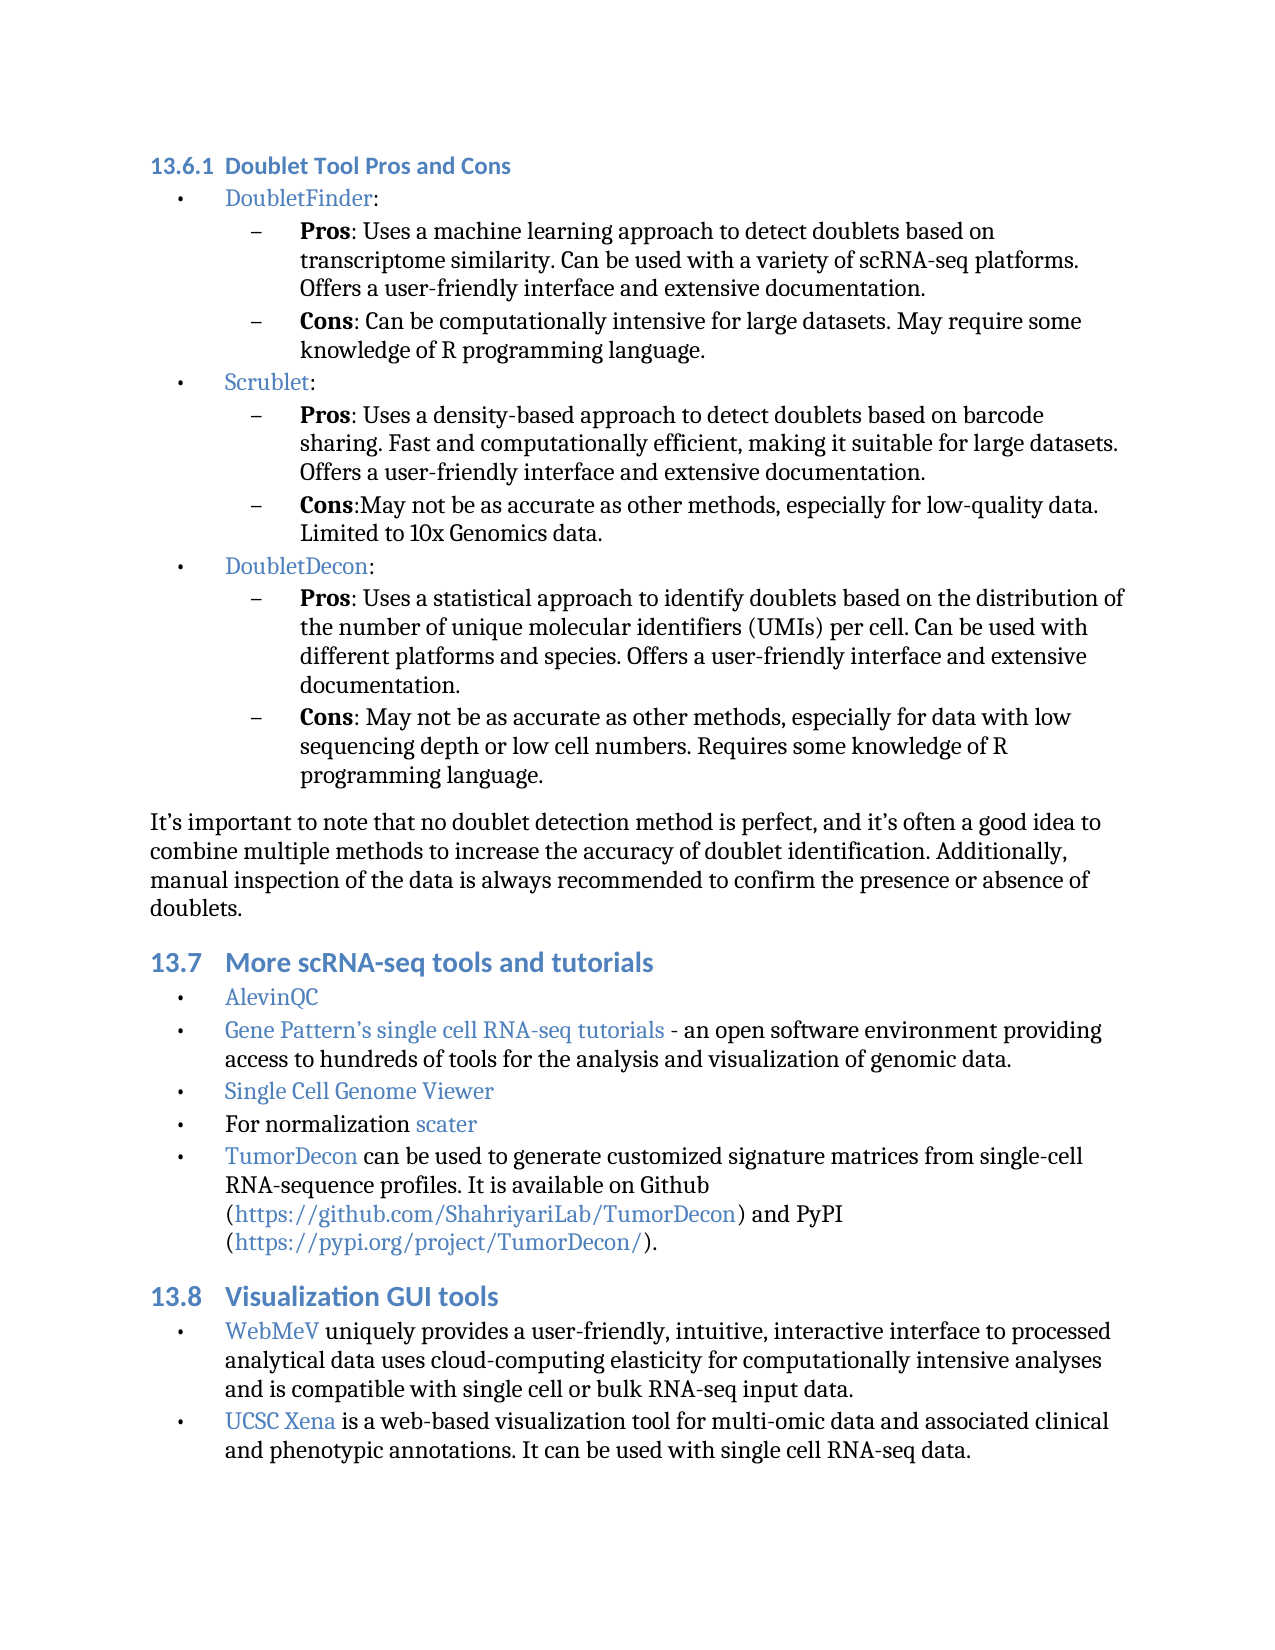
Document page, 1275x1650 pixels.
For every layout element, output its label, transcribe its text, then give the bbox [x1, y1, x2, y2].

subtitle 13.6.1 Doublet Tool Pros and Cons [150, 150, 1125, 181]
list UCSC Xena is a web-based visualization tool for multi-omic data and associated clinical and phenotypic annotations. It can be used with single cell RNA-seq data. [175, 1407, 1125, 1465]
list DoubletFinder: [175, 184, 1125, 213]
list For normalization scater [175, 1109, 1125, 1138]
list Pros: Uses a machine learning approach to detect doublets based on transcriptome similarity. Can be used with a variety of scRNA-seq platforms. Offers a user-friendly interface and extensive documentation. [250, 217, 1125, 303]
subtitle 13.7 More scRNA-seq tools and tutorials [150, 944, 1125, 979]
text It’s important to note that no doublet detection method is perfect, and it’s often a good idea to combine multiple methods to increase the accuracy of doublet identification. Additionally, manual inspection of the data is always recommended to confirm the presence or absence of doublets. [150, 808, 1125, 923]
list Single Cell Genome Viewer [175, 1077, 1125, 1106]
list Pros: Uses a statistical approach to identify doublets based on the distribution of the number of unique molecular identifiers (UMIs) per cell. Can be used with different platforms and species. Offers a user-friendly interface and extensive documentation. [250, 584, 1125, 699]
list Cons: May not be as accurate as other methods, especially for data with low sequencing depth or low cell numbers. Requires some knowledge of R programming language. [250, 703, 1125, 789]
list Gene Pattern’s single cell RNA-seq tutorials - an open software environment providing access to hundreds of tools for the analysis and visualization of genomic data. [175, 1016, 1125, 1073]
list DoubletDecon: [175, 552, 1125, 581]
list WebMeV uniquely provides a user-friendly, intuitive, interactive interface to processed analytical data uses cloud-computing elasticity for computationally intensive analyses and is compatible with single cell or bulk RNA-seq input data. [175, 1317, 1125, 1403]
list Cons:May not be as accurate as other methods, especially for low-quality data. Limited to 10x Genomics data. [250, 491, 1125, 548]
list Cons: Can be computationally intensive for large datasets. May require some knowledge of R programming language. [250, 307, 1125, 364]
list TumorDecon can be used to generate customized signature matrices from single-cell RNA-sequence profiles. It is available on Github (https://github.com/ShahriyariLab/TumorDecon) and PyPI (https://pypi.org/project/TumorDecon/). [175, 1142, 1125, 1257]
list Scrublet: [175, 368, 1125, 397]
list Pros: Uses a density-based approach to detect doublets based on barcode sharing. Fast and computationally efficient, making it suitable for large datasets. Offers a user-friendly interface and extensive documentation. [250, 401, 1125, 487]
subtitle 13.8 Visualization GUI tools [150, 1278, 1125, 1313]
list AlevinQC [175, 983, 1125, 1012]
